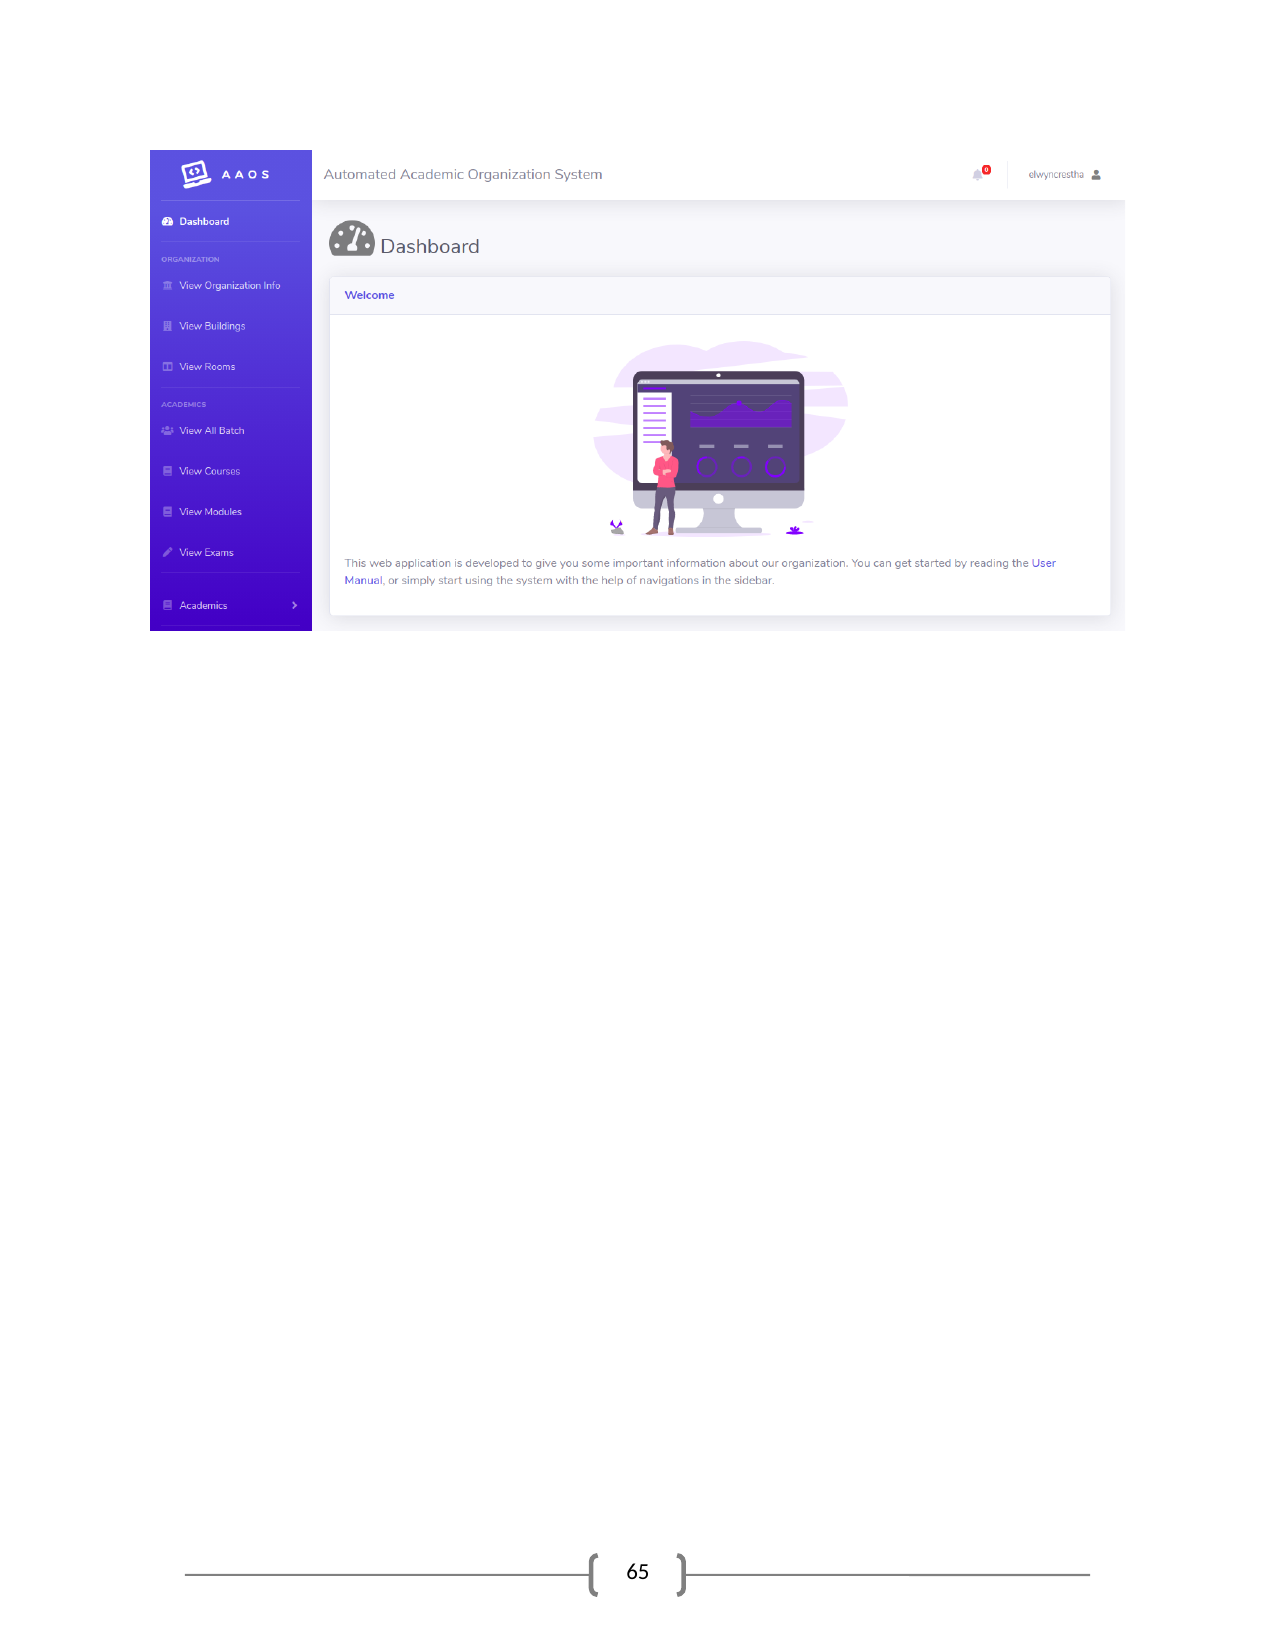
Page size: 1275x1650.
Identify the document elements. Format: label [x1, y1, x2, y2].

picture [150, 150, 1125, 631]
